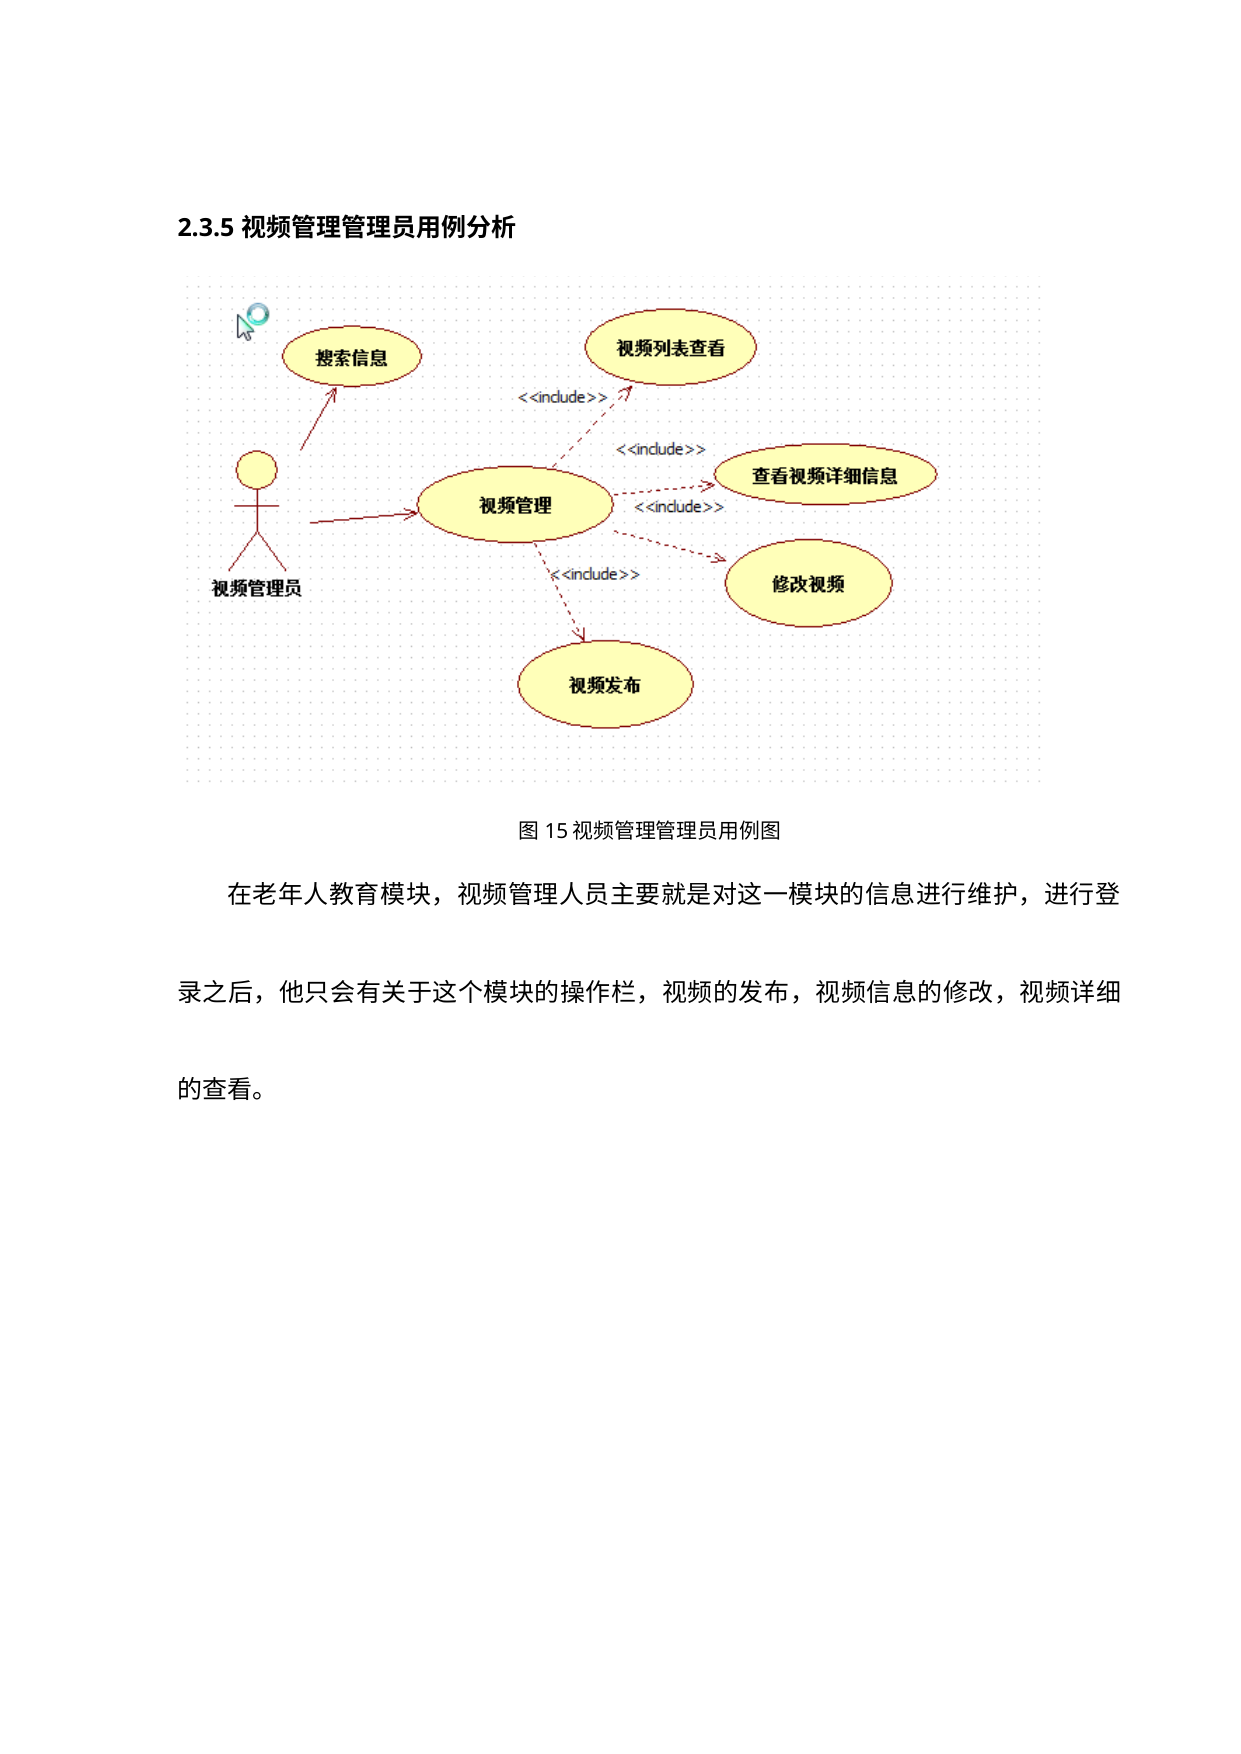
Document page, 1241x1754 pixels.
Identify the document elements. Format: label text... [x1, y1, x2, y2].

subtitle 2.3.5 视频管理管理员用例分析 [177, 193, 1122, 258]
picture [177, 276, 1043, 792]
text 在老年人教育模块，视频管理人员主要就是对这一模块的信息进行维护，进行登录之后，他只会有关于这个模块的操作栏，视频的发布，视频信息的修改，视频详细的查看。 [177, 861, 1122, 1121]
text 图 15视频管理管理员用例图 [177, 813, 1122, 846]
